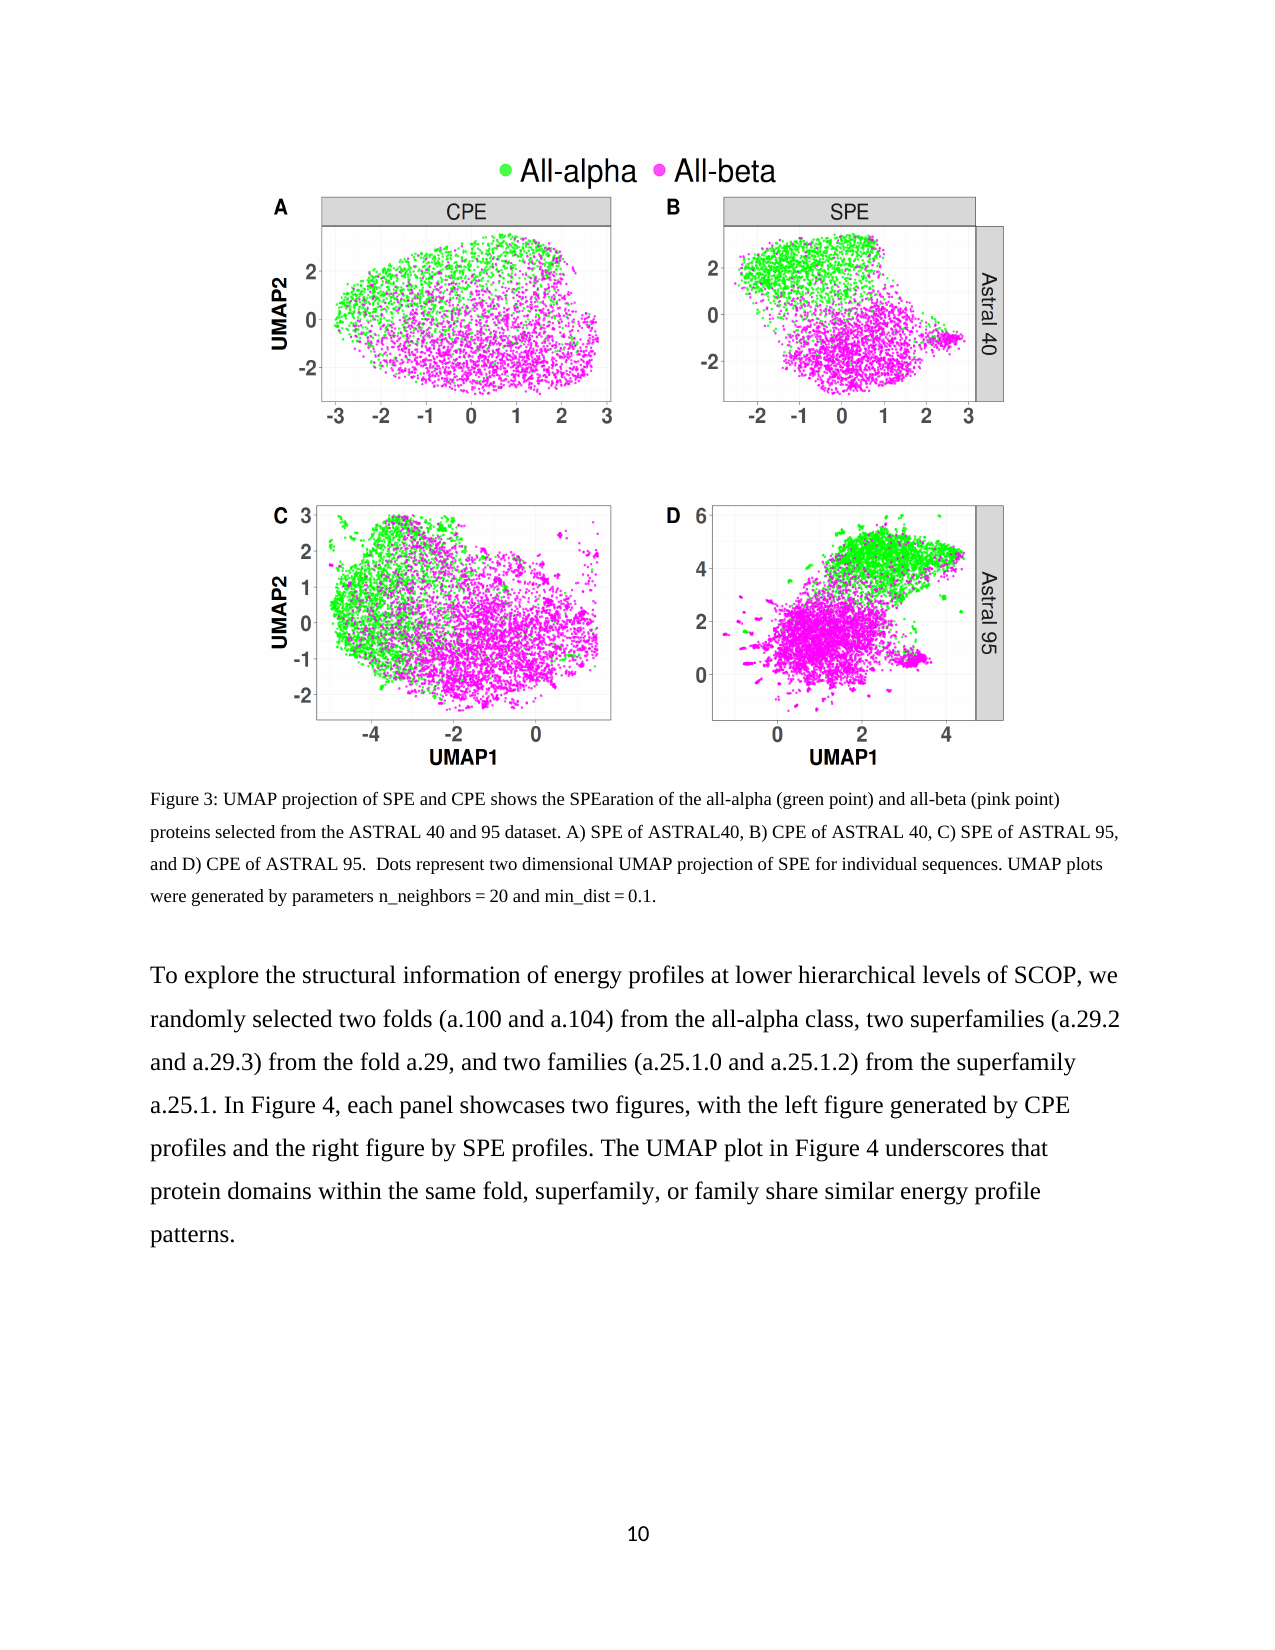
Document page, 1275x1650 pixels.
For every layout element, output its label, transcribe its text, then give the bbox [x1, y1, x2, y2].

picture [266, 150, 1009, 775]
text To explore the structural information of energy profiles at lower hierarchical levels of SCOP, we randomly selected two folds (a.100 and a.104) from the all-alpha class, two superfamilies (a.29.2 and a.29.3) from the fold a.29, and two families (a.25.1.0 and a.25.1.2) from the superfamily a.25.1. In Figure 4, each panel showcases two figures, with the left figure generated by CPE profiles and the right figure by SPE profiles. The UMAP plot in Figure 4 underscores that protein domains within the same fold, superfamily, or family share similar energy profile patterns. [150, 961, 1125, 1248]
text Figure 3: UMAP projection of SPE and CPE shows the SPEaration of the all-alpha (green point) and all-beta (pink point) proteins selected from the ASTRAL 40 and 95 dataset. A) SPE of ASTRAL40, B) CPE of ASTRAL 40, C) SPE of ASTRAL 95, and D) CPE of ASTRAL 95. Dots represent two dimensional UMAP projection of SPE for individual sequences. UMAP plots were generated by parameters n_neighbors = 20 and min_dist = 0.1. [150, 788, 1125, 907]
